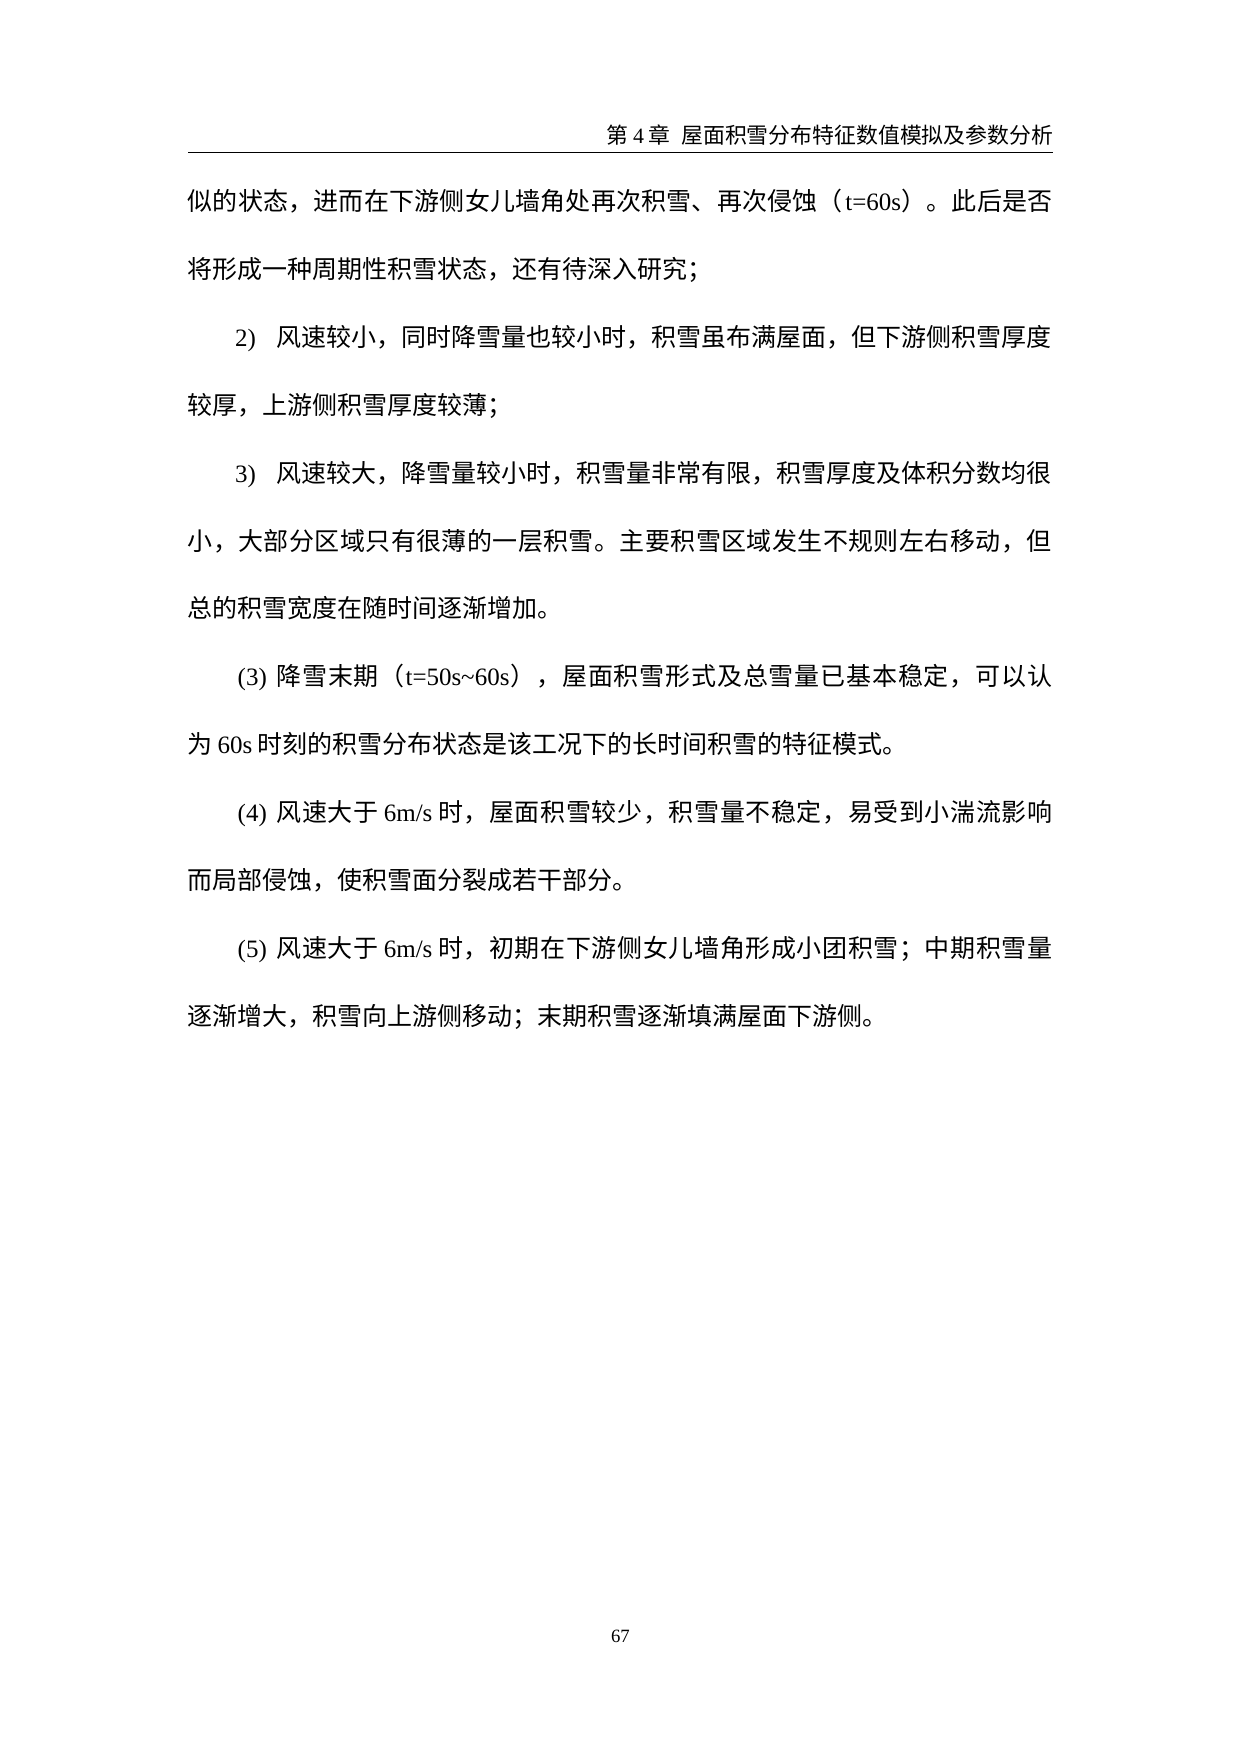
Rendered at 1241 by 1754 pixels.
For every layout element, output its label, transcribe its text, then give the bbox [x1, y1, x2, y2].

list 风速大于6m/s时，屋面积雪较少，积雪量不稳定，易受到小湍流影响而局部侵蚀，使积雪面分裂成若干部分。 [187, 777, 1053, 913]
list 风速较小，同时降雪量也较小时，积雪虽布满屋面，但下游侧积雪厚度较厚，上游侧积雪厚度较薄； [187, 301, 1053, 437]
list 风速较大，降雪量较小时，积雪量非常有限，积雪厚度及体积分数均很小，大部分区域只有很薄的一层积雪。主要积雪区域发生不规则左右移动，但总的积雪宽度在随时间逐渐增加。 [187, 437, 1053, 641]
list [187, 166, 1053, 301]
list 风速大于6m/s时，初期在下游侧女儿墙角形成小团积雪；中期积雪量逐渐增大，积雪向上游侧移动；末期积雪逐渐填满屋面下游侧。 [187, 913, 1053, 1048]
list 降雪末期（t=50s~60s），屋面积雪形式及总雪量已基本稳定，可以认为60s时刻的积雪分布状态是该工况下的长时间积雪的特征模式。 [187, 641, 1053, 777]
